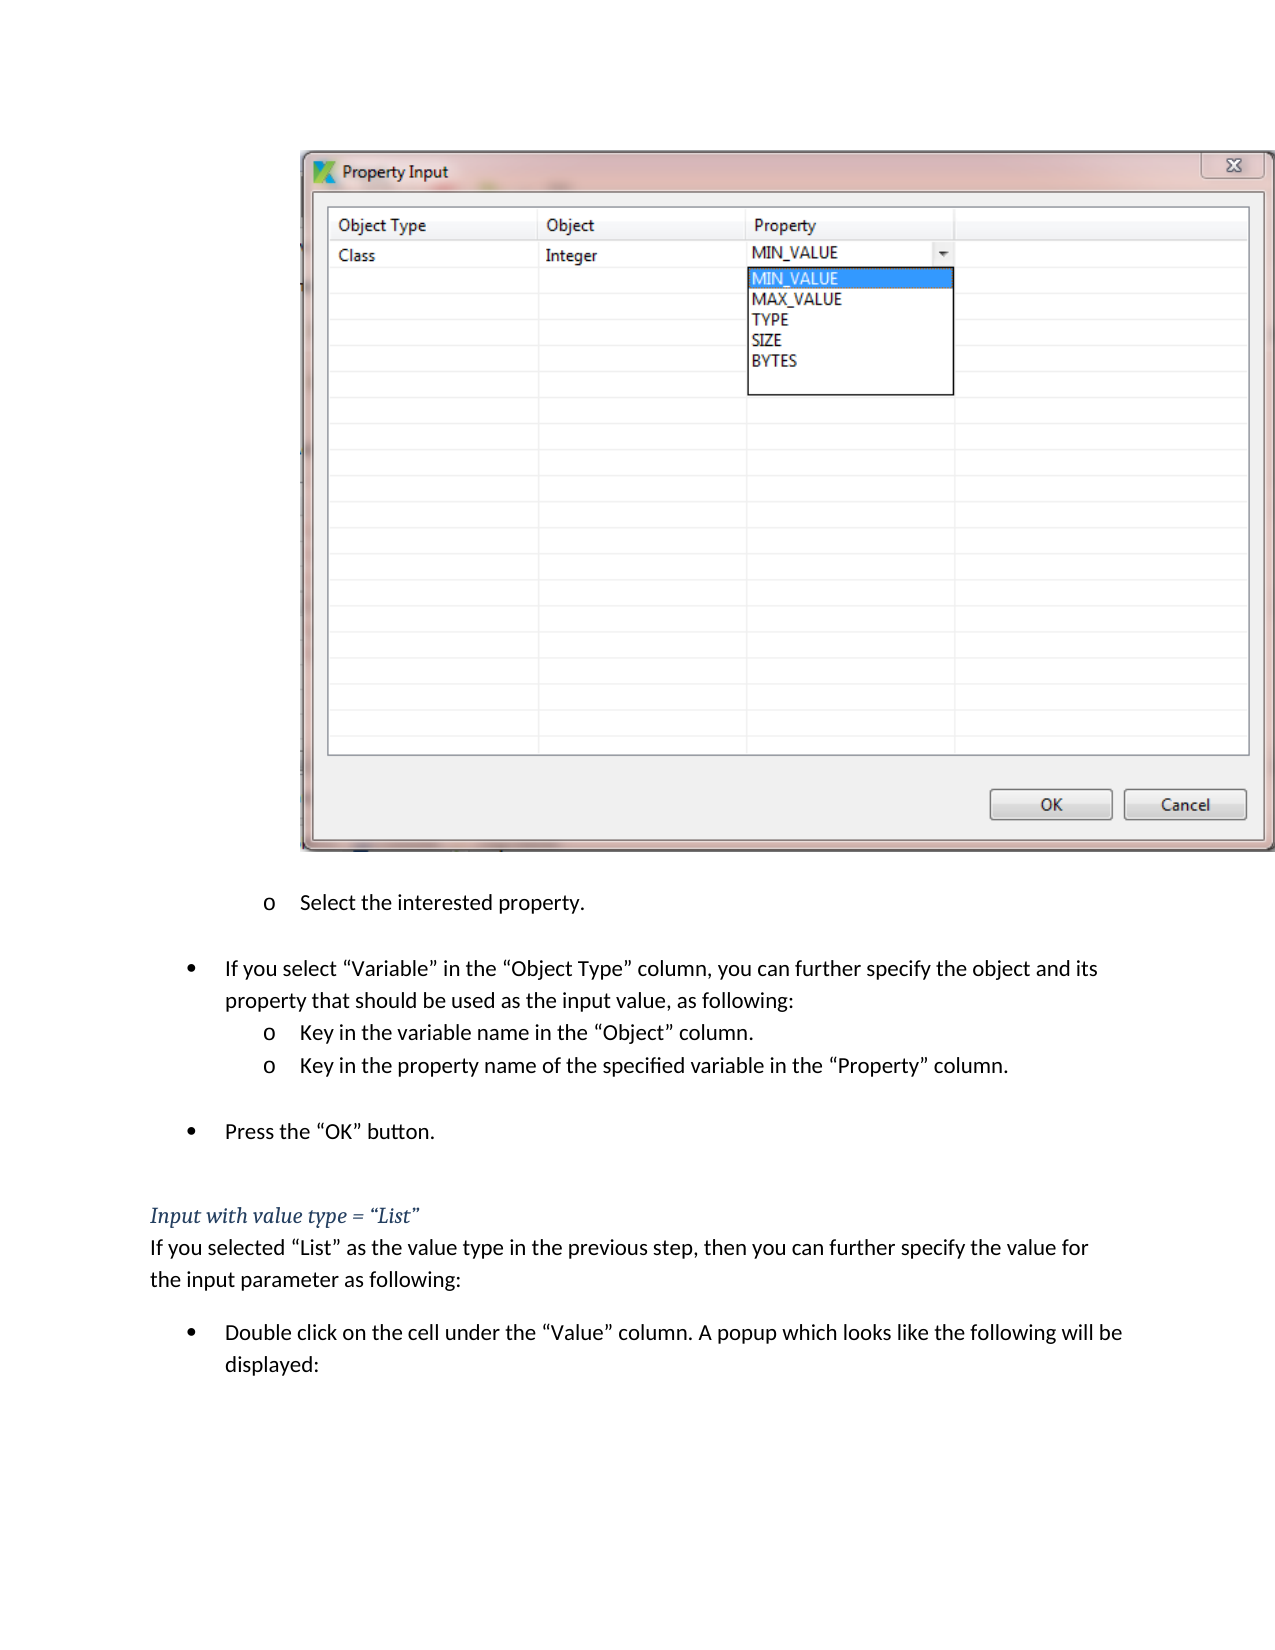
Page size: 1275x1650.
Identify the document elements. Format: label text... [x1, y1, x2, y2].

subtitle Input with value type = “List” [150, 1202, 1125, 1229]
list If you select “Variable” in the “Object Type” column, you can further specify the object and its property that should be used as the input value, as following: [187, 954, 1125, 1014]
picture [300, 150, 1275, 852]
list Key in the variable name in the “Object” column. [262, 1018, 1125, 1047]
list Press the “OK” button. [187, 1117, 1125, 1145]
text If you selected “List” as the value type in the previous step, then you can further specify the value for the input parameter as following: [150, 1233, 1125, 1293]
list Select the interested property. [262, 888, 1125, 917]
list Key in the property name of the specified variable in the “Property” column. [262, 1052, 1125, 1081]
list Double click on the cell under the “Value” column. A popup which looks like the following will be displayed: [187, 1318, 1125, 1378]
